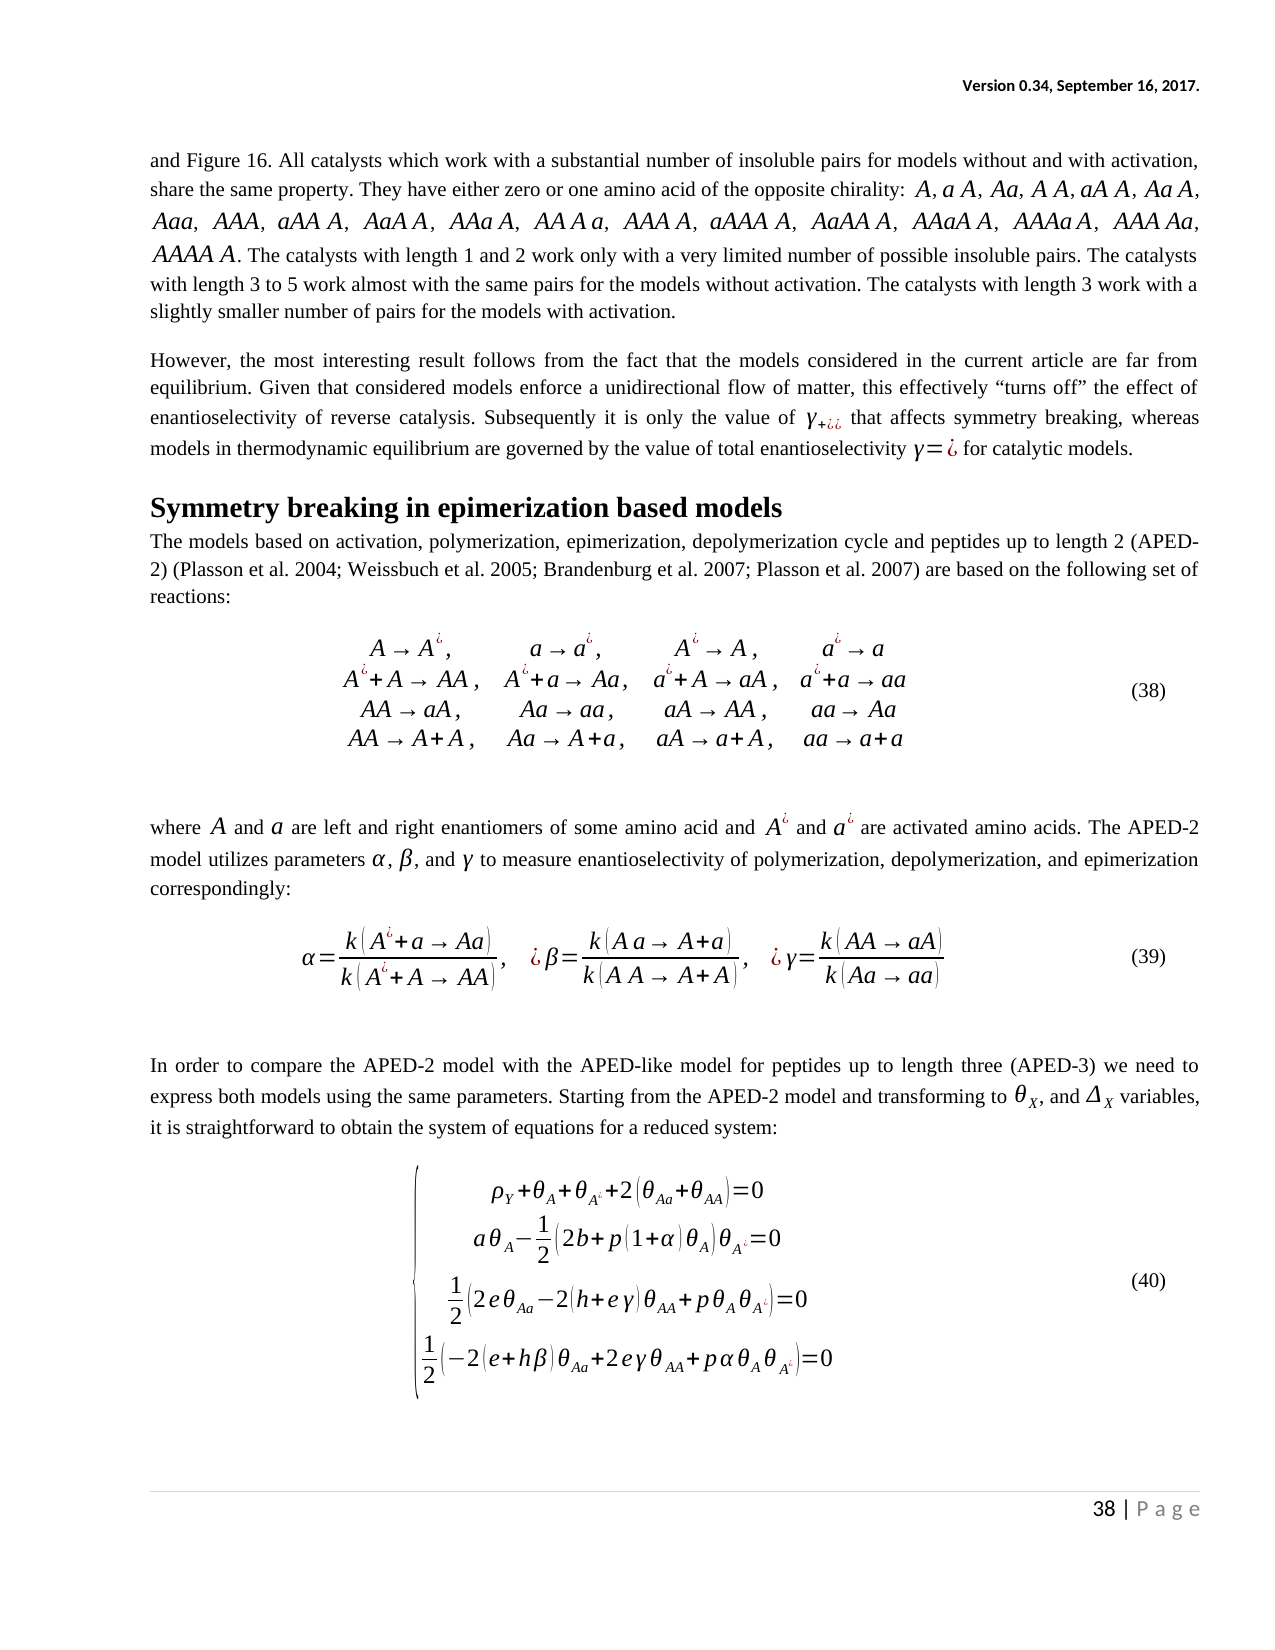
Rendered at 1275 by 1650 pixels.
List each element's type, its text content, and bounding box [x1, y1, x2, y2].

table_header () [1097, 633, 1200, 764]
table_header [150, 633, 1097, 764]
text However, the most interesting result follows from the fact that the models considered in the current article are far from equilibrium. Given that considered models enforce a unidirectional flow of matter, this effectively “turns off” the effect of enantioselectivity of reverse catalysis. Subsequently it is only the value of that affects symmetry breaking, whereas models in thermodynamic equilibrium are governed by the value of total enantioselectivity for catalytic models. [150, 348, 1200, 462]
subtitle Symmetry breaking in epimerization based models [150, 491, 1200, 524]
text In order to compare the APED-2 model with the APED-like model for peptides up to length three (APED-3) we need to express both models using the same parameters. Starting from the APED-2 model and transforming to , and variables, it is straightforward to obtain the system of equations for a reduced system: [150, 1053, 1200, 1139]
text The models based on activation, polymerization, epimerization, depolymerization cycle and peptides up to length 2 (APED-2) (Plasson et al. 2004; Weissbuch et al. 2005; Brandenburg et al. 2007; Plasson et al. 2007) are based on the following set of reactions: [150, 529, 1200, 608]
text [150, 148, 1200, 323]
table_header [150, 1164, 1097, 1412]
table_header () [1097, 925, 1200, 1004]
table_header [150, 925, 1097, 1004]
text where and are left and right enantiomers of some amino acid and and are activated amino acids. The APED-2 model utilizes parameters , , and to measure enantioselectivity of polymerization, depolymerization, and epimerization correspondingly: [150, 812, 1200, 900]
table_header () [1097, 1164, 1200, 1412]
